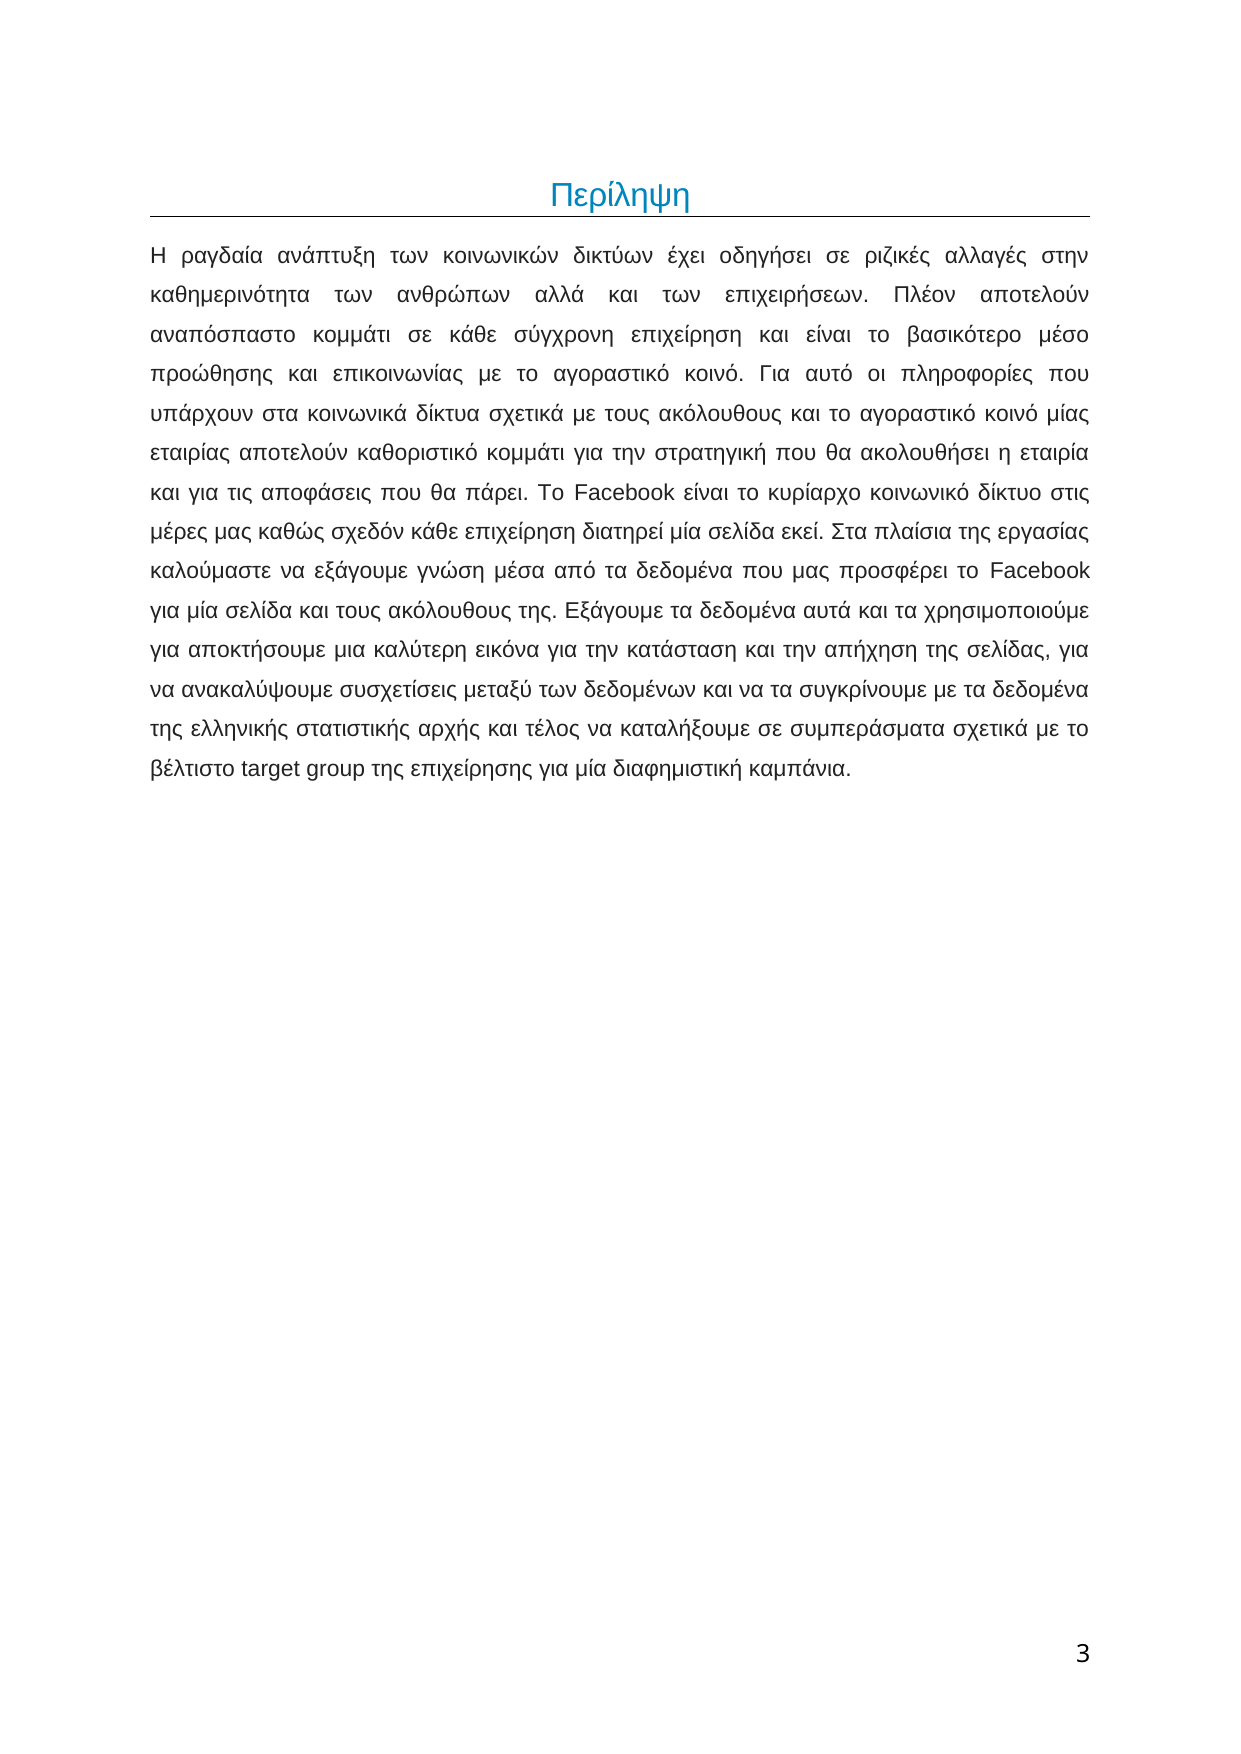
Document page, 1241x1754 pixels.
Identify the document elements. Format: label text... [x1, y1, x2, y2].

text Η ραγδαία ανάπτυξη των κοινωνικών δικτύων έχει οδηγήσει σε ριζικές αλλαγές στην καθημερινότητα των ανθρώπων αλλά και των επιχειρήσεων. Πλέον αποτελούν αναπόσπαστο κομμάτι σε κάθε σύγχρονη επιχείρηση και είναι το βασικότερο μέσο προώθησης και επικοινωνίας με το αγοραστικό κοινό. Για αυτό οι πληροφορίες που υπάρχουν στα κοινωνικά δίκτυα σχετικά με τους ακόλουθους και το αγοραστικό κοινό μίας εταιρίας αποτελούν καθοριστικό κομμάτι για την στρατηγική που θα ακολουθήσει η εταιρία και για τις αποφάσεις που θα πάρει. Το Facebook είναι το κυρίαρχο κοινωνικό δίκτυο στις μέρες μας καθώς σχεδόν κάθε επιχείρηση διατηρεί μία σελίδα εκεί. Στα πλαίσια της εργασίας καλούμαστε να εξάγουμε γνώση μέσα από τα δεδομένα που μας προσφέρει το Facebook για μία σελίδα και τους ακόλουθους της. Εξάγουμε τα δεδομένα αυτά και τα χρησιμοποιούμε για αποκτήσουμε μια καλύτερη εικόνα για την κατάσταση και την απήχηση της σελίδας, για να ανακαλύψουμε συσχετίσεις μεταξύ των δεδομένων και να τα συγκρίνουμε με τα δεδομένα της ελληνικής στατιστικής αρχής και τέλος να καταλήξουμε σε συμπεράσματα σχετικά με το βέλτιστο target group της επιχείρησης για μία διαφημιστική καμπάνια. [150, 242, 1090, 781]
text Περίληψη [150, 175, 1090, 216]
